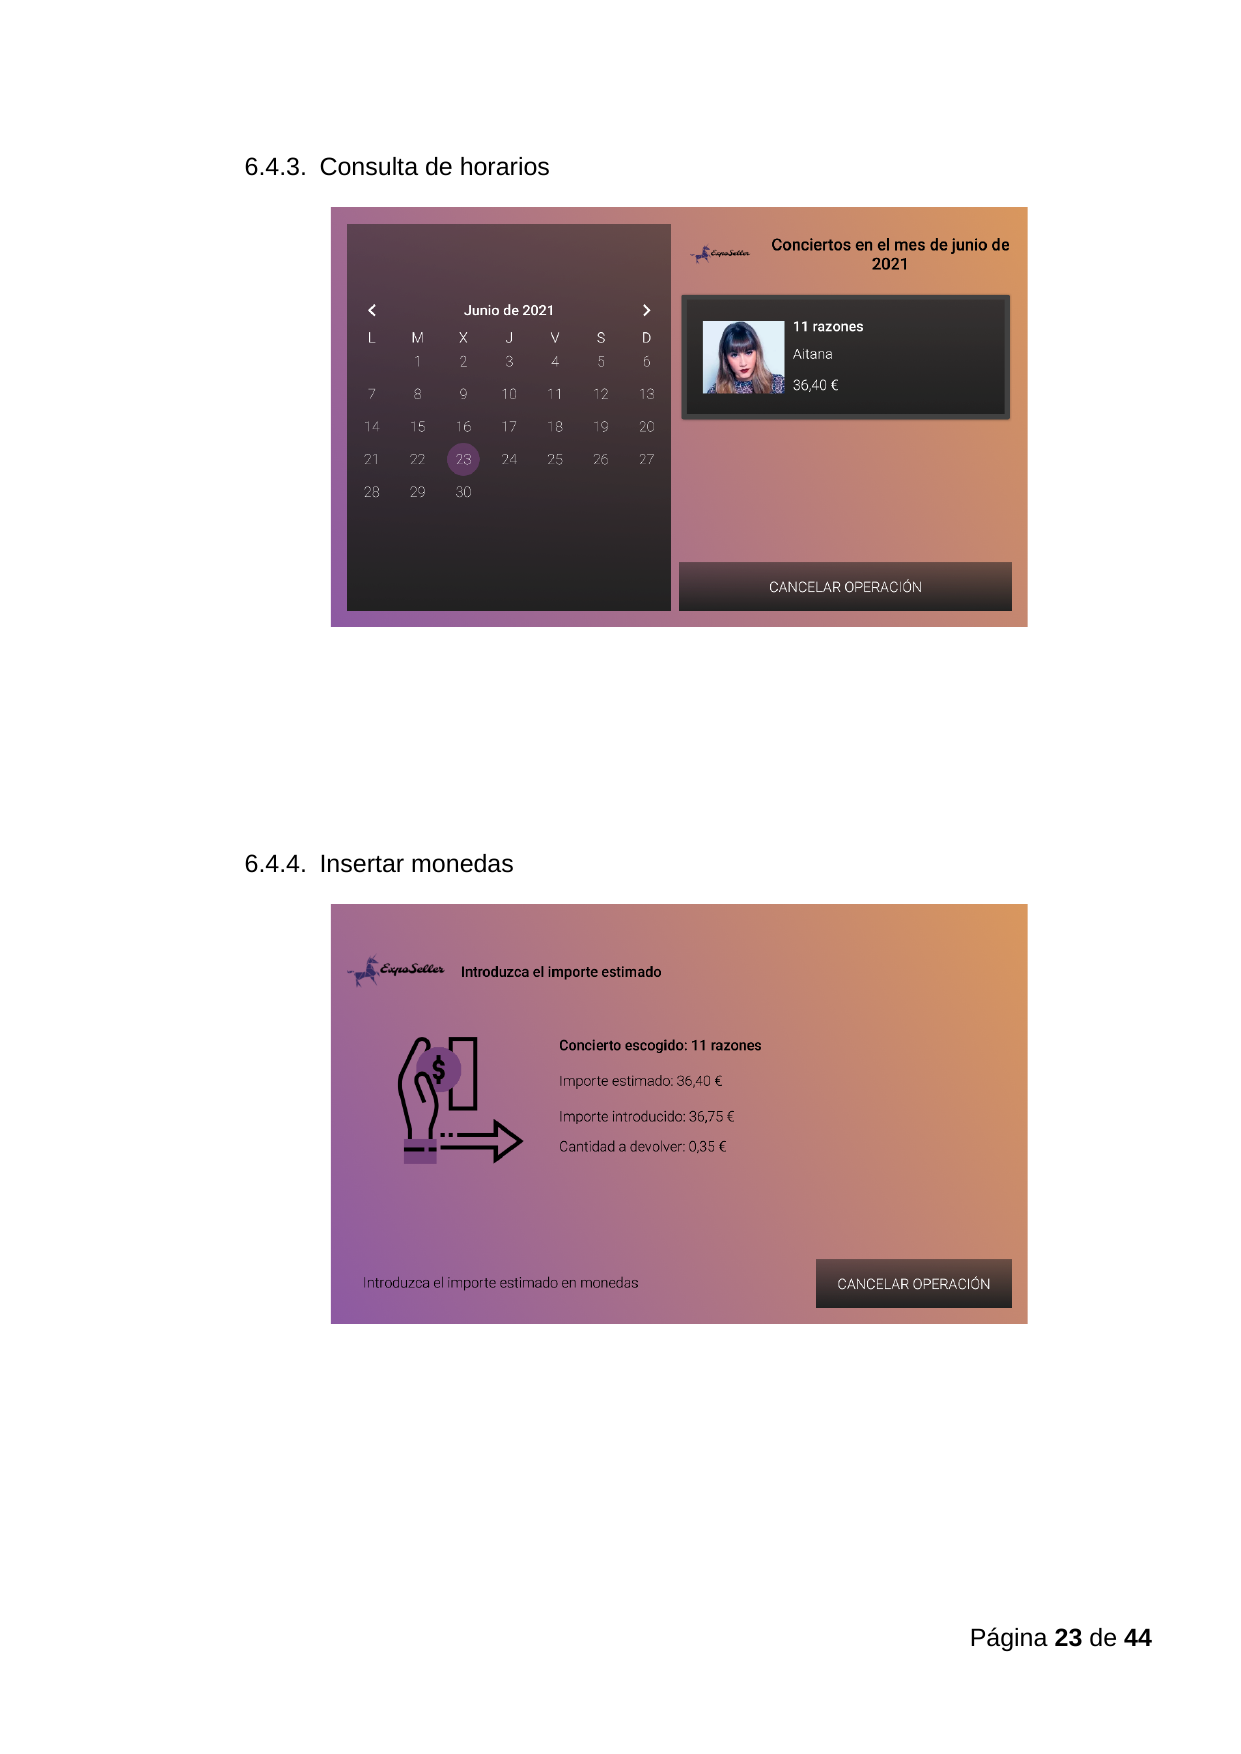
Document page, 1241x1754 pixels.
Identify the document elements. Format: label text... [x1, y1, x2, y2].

picture [330, 904, 1028, 1324]
subtitle Consulta de horarios [244, 152, 1152, 181]
subtitle Insertar monedas [244, 849, 1152, 878]
picture [330, 207, 1028, 627]
